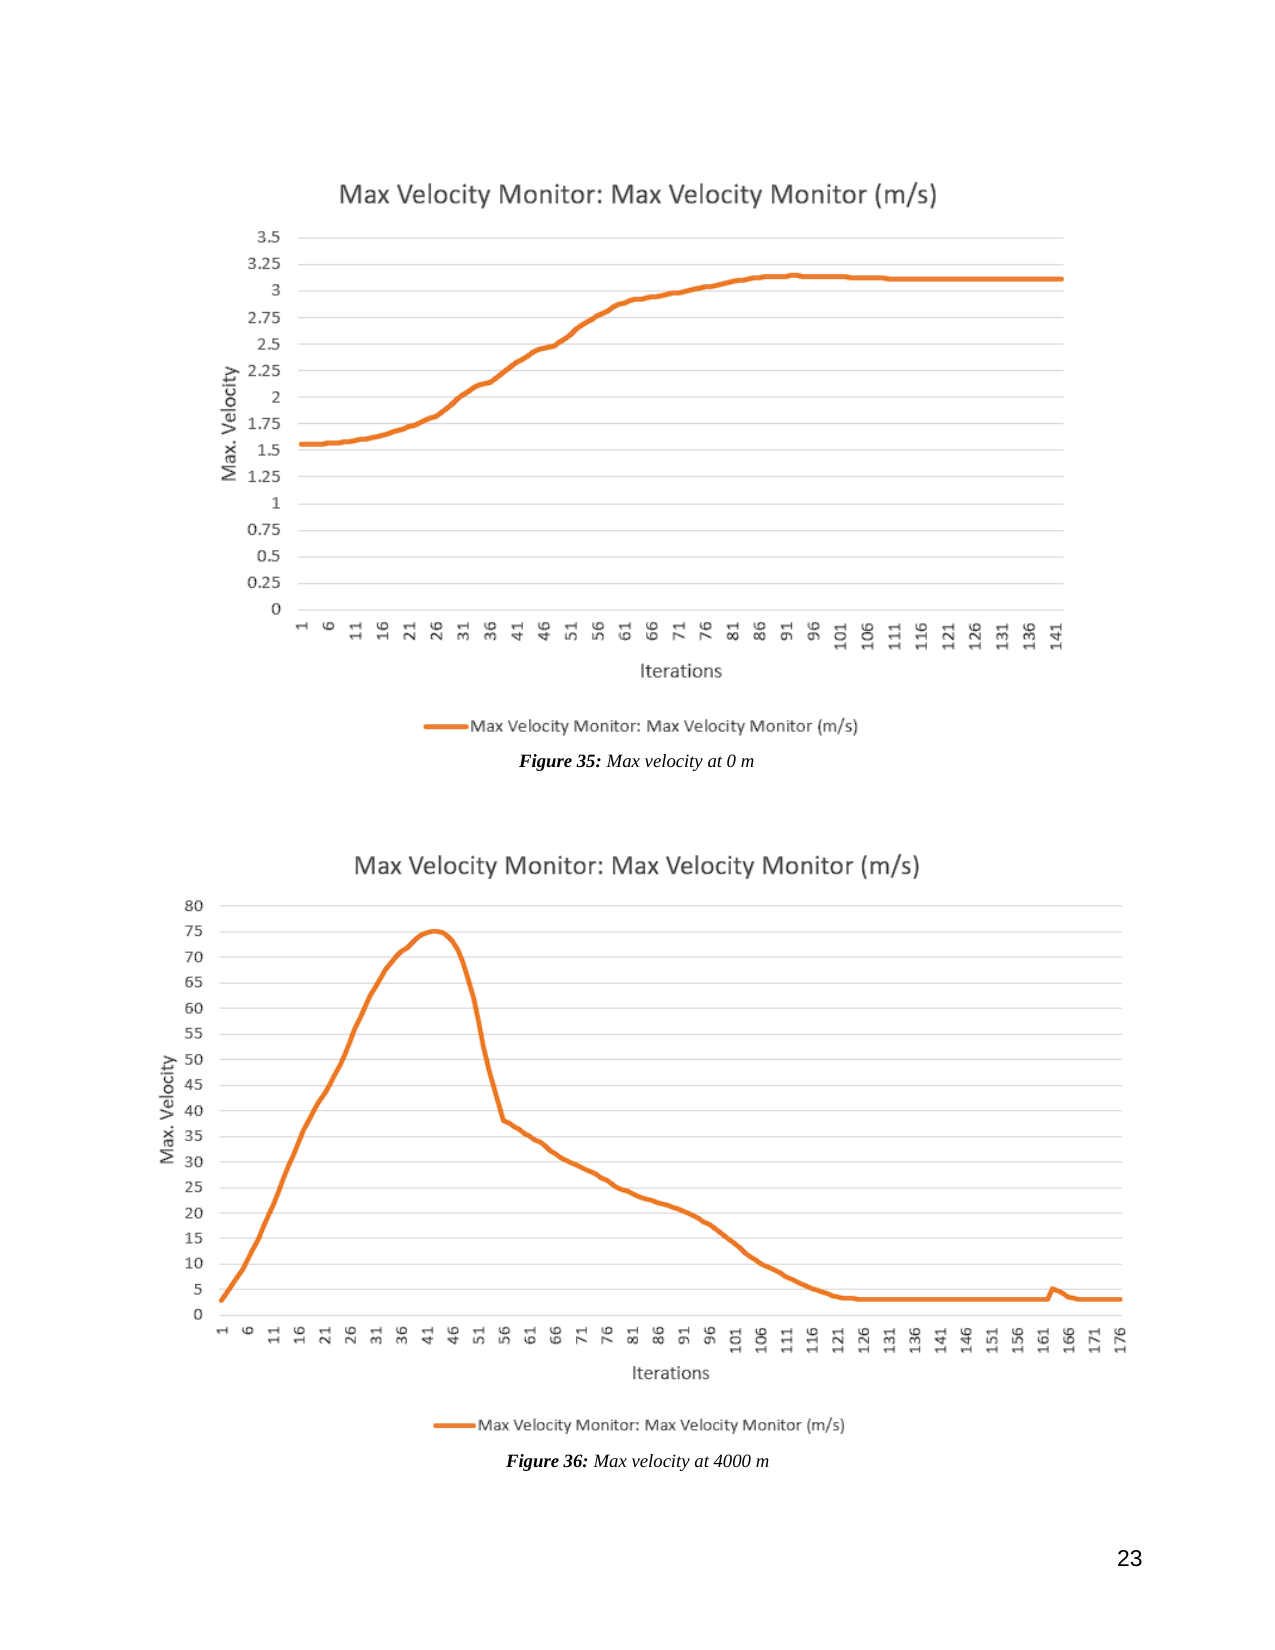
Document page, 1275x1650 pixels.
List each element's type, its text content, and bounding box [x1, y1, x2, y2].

picture [132, 835, 1143, 1446]
text Figure 35: Max velocity at 0 m [133, 750, 1142, 772]
picture [192, 163, 1083, 747]
text Figure 36: Max velocity at 4000 m [133, 1449, 1142, 1471]
